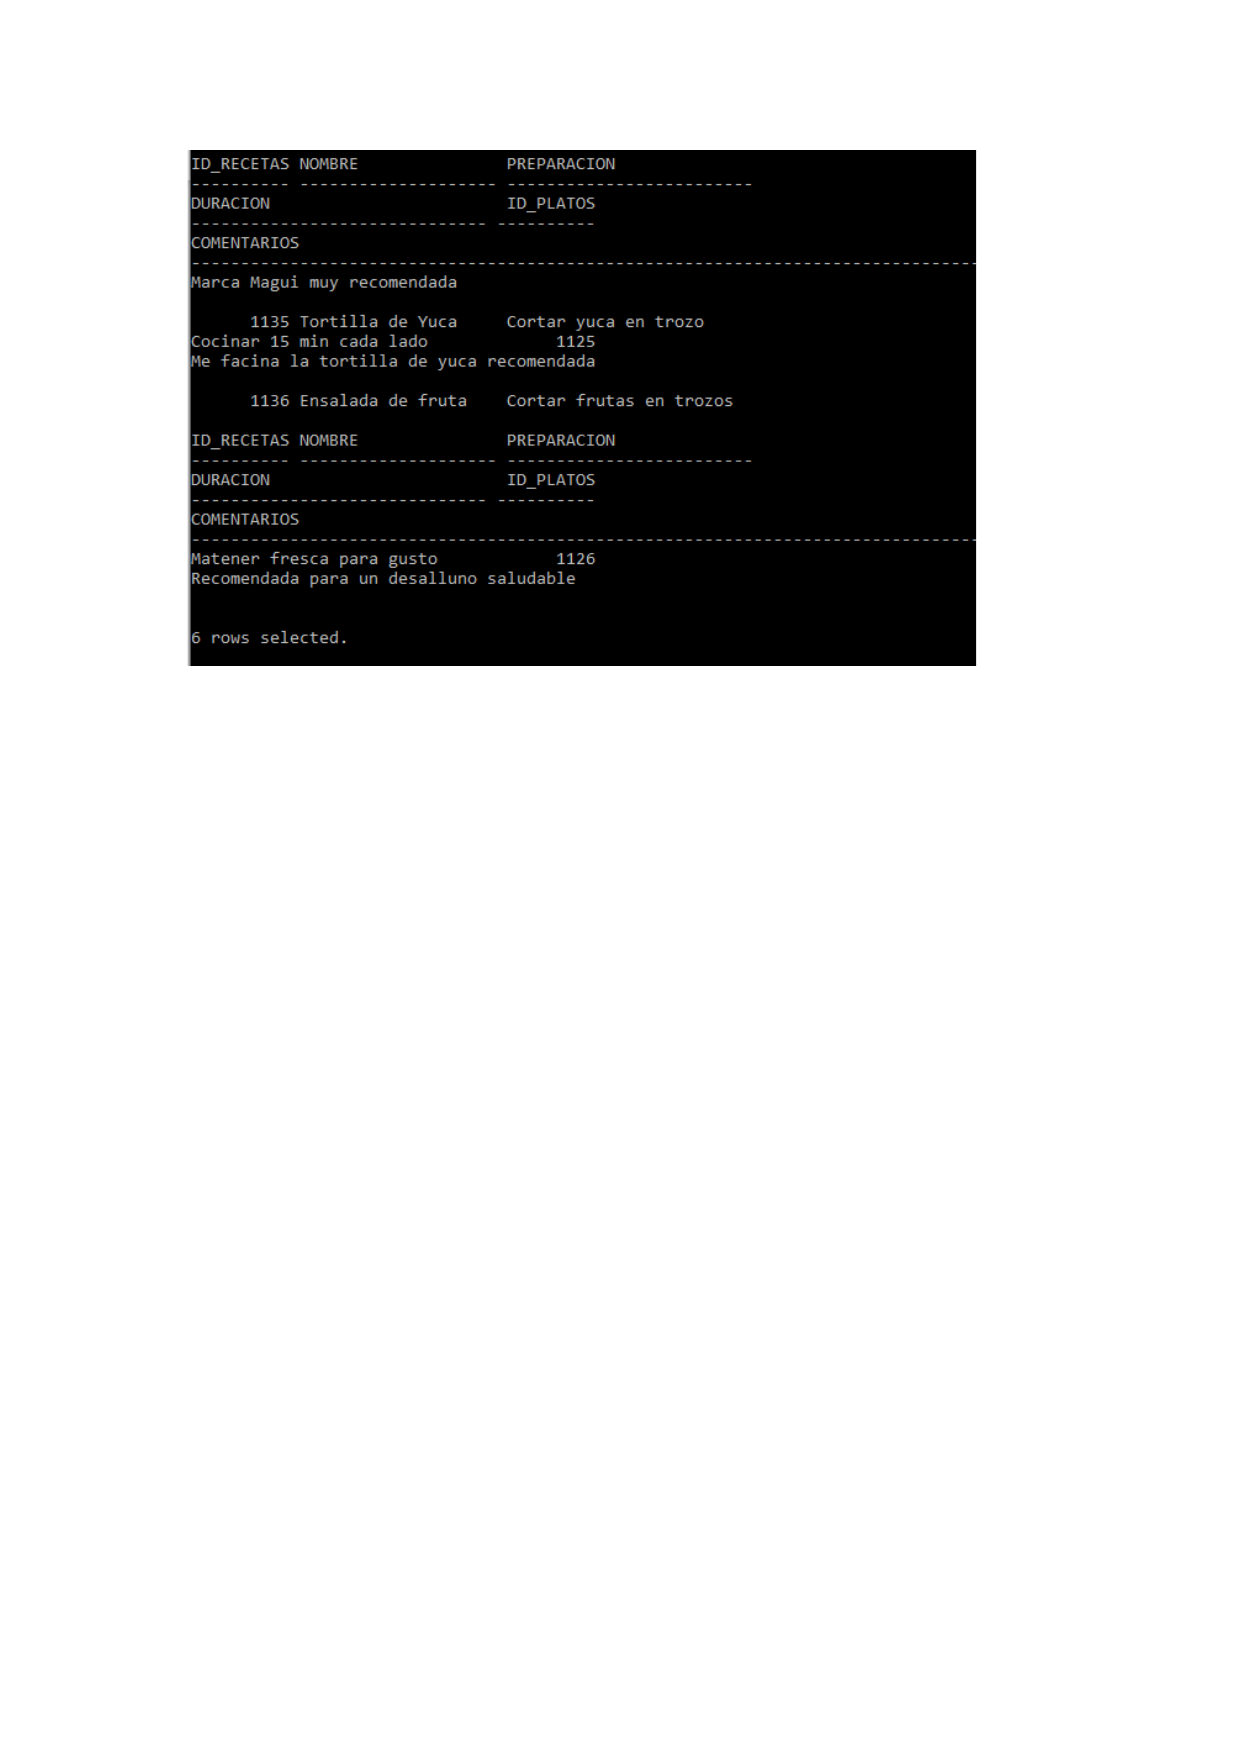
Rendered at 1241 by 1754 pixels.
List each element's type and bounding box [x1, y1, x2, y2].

picture [187, 150, 977, 666]
